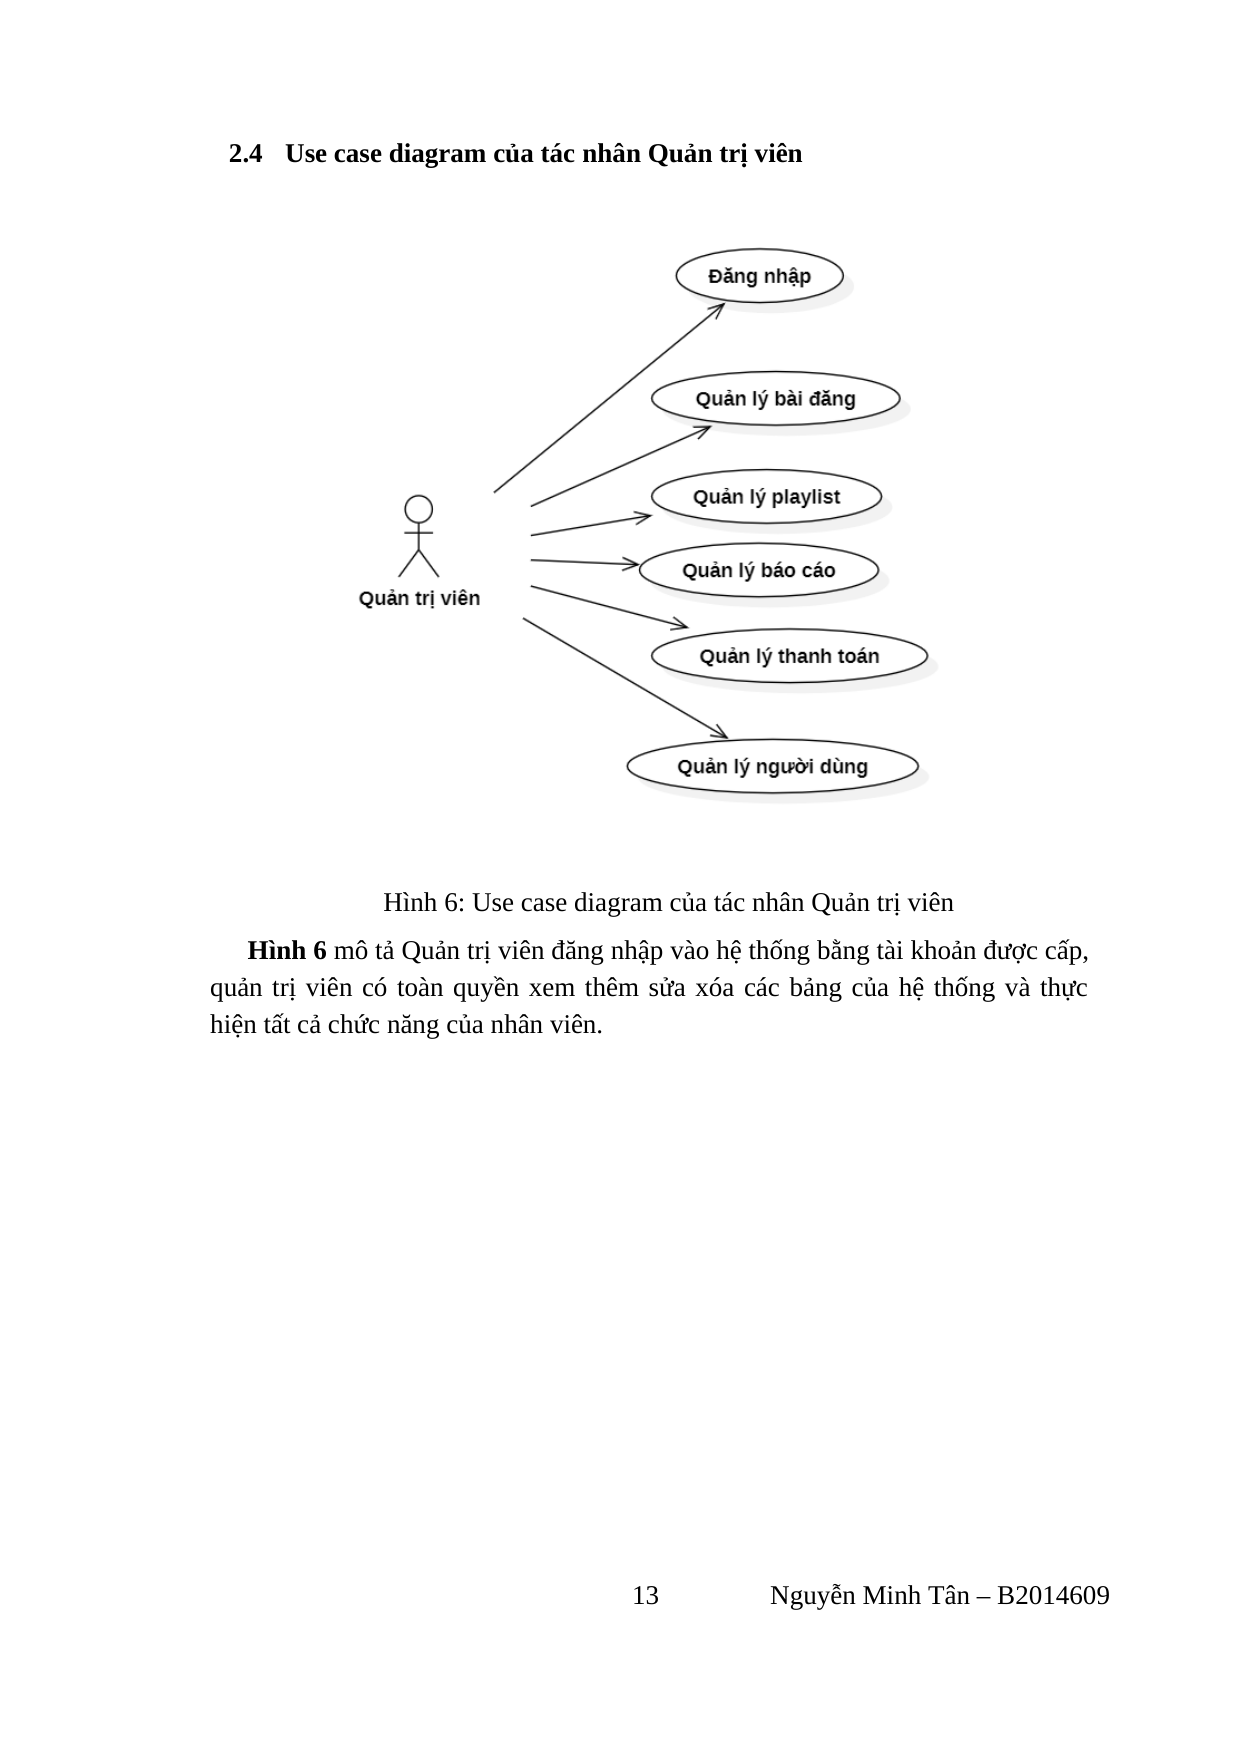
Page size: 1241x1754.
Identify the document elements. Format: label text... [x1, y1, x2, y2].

subtitle Use case diagram của tác nhân Quản trị viên [210, 137, 1090, 168]
picture [247, 187, 1128, 867]
text Hình 6 mô tả Quản trị viên đăng nhập vào hệ thống bằng tài khoản được cấp, quản trị viên có toàn quyền xem thêm sửa xóa các bảng của hệ thống và thực hiện tất cả chức năng của nhân viên. [210, 934, 1090, 1039]
